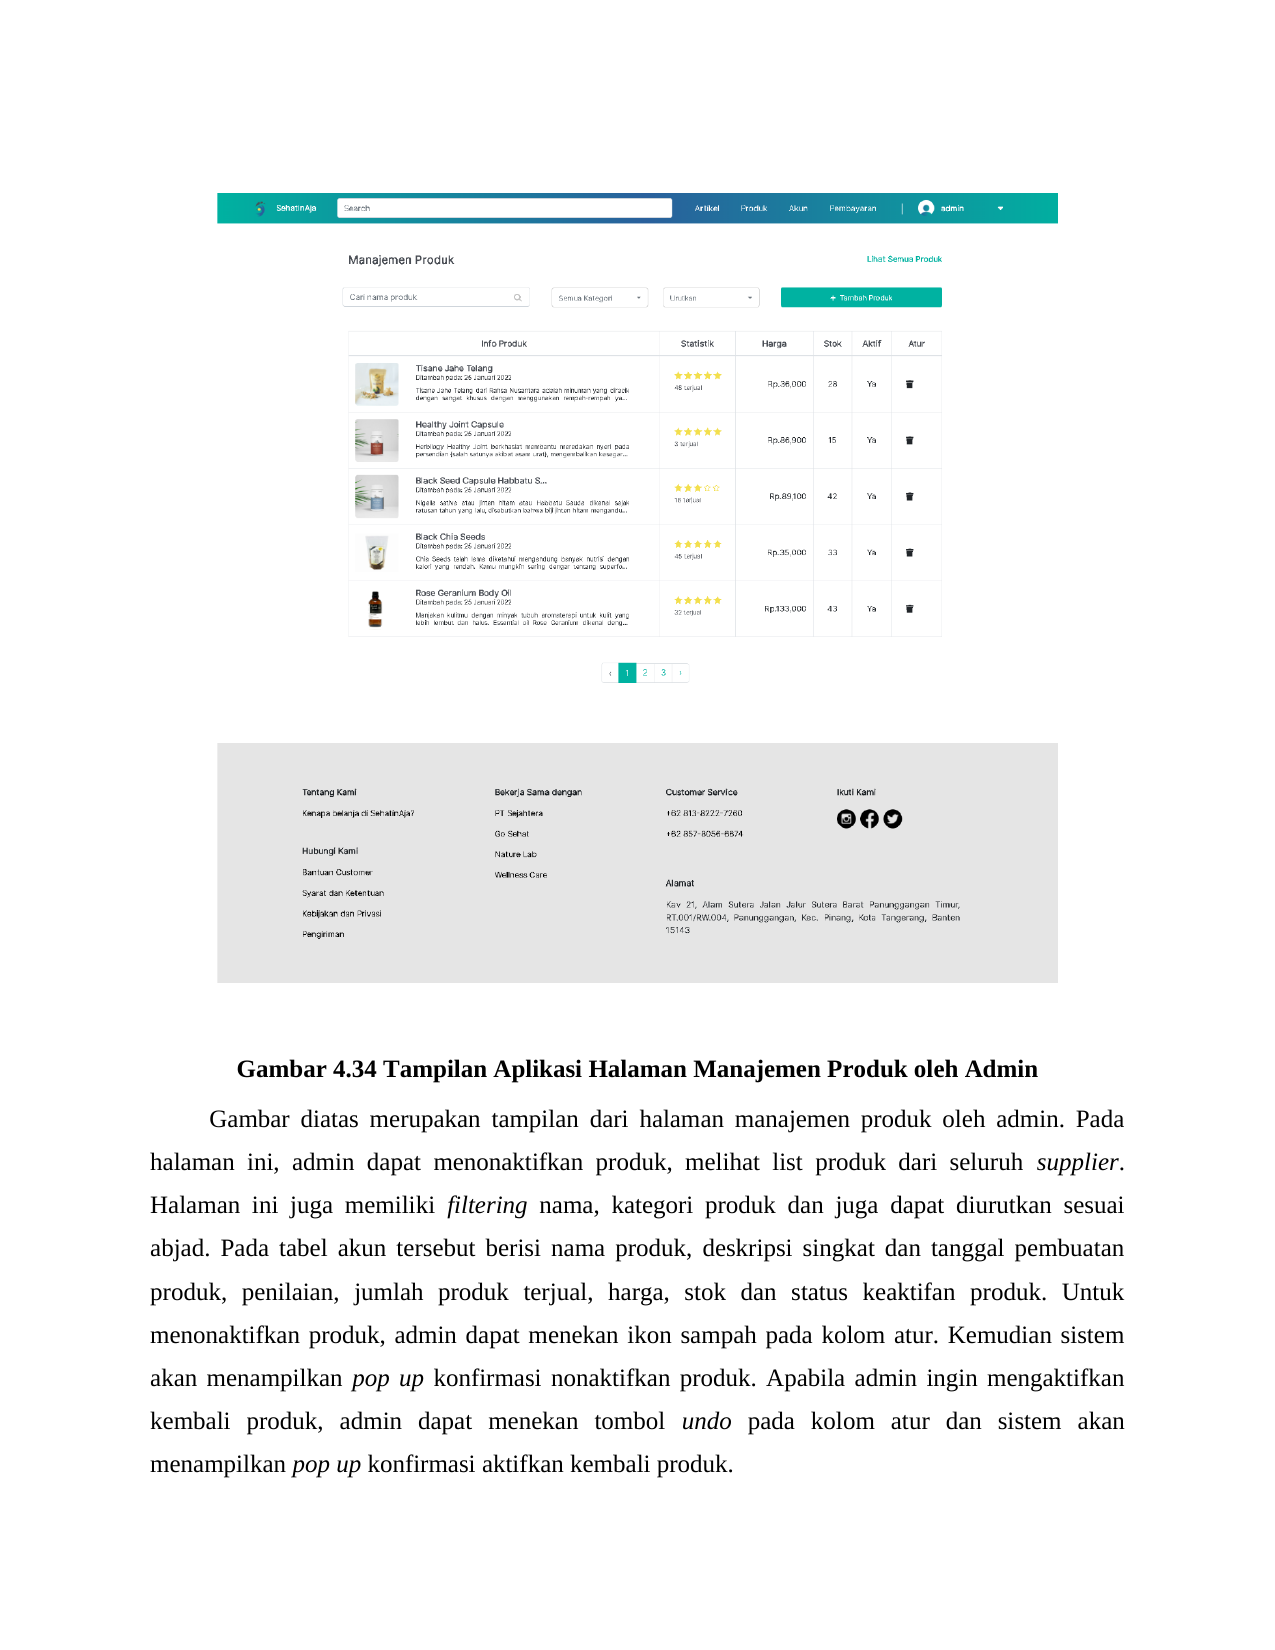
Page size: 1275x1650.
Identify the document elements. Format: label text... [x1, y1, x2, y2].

text Gambar 4.34 Tampilan Aplikasi Halaman Manajemen Produk oleh Admin [150, 1054, 1125, 1083]
text Gambar diatas merupakan tampilan dari halaman manajemen produk oleh admin. Pada halaman ini, admin dapat menonaktifkan produk, melihat list produk dari seluruh supplier. Halaman ini juga memiliki filtering nama, kategori produk dan juga dapat diurutkan sesuai abjad. Pada tabel akun tersebut berisi nama produk, deskripsi singkat dan tanggal pembuatan produk, penilaian, jumlah produk terjual, harga, stok dan status keaktifan produk. Untuk menonaktifkan produk, admin dapat menekan ikon sampah pada kolom atur. Kemudian sistem akan menampilkan pop up konfirmasi nonaktifkan produk. Apabila admin ingin mengaktifkan kembali produk, admin dapat menekan tombol undo pada kolom atur dan sistem akan menampilkan pop up konfirmasi aktifkan kembali produk. [150, 1104, 1125, 1478]
picture [217, 193, 1058, 983]
